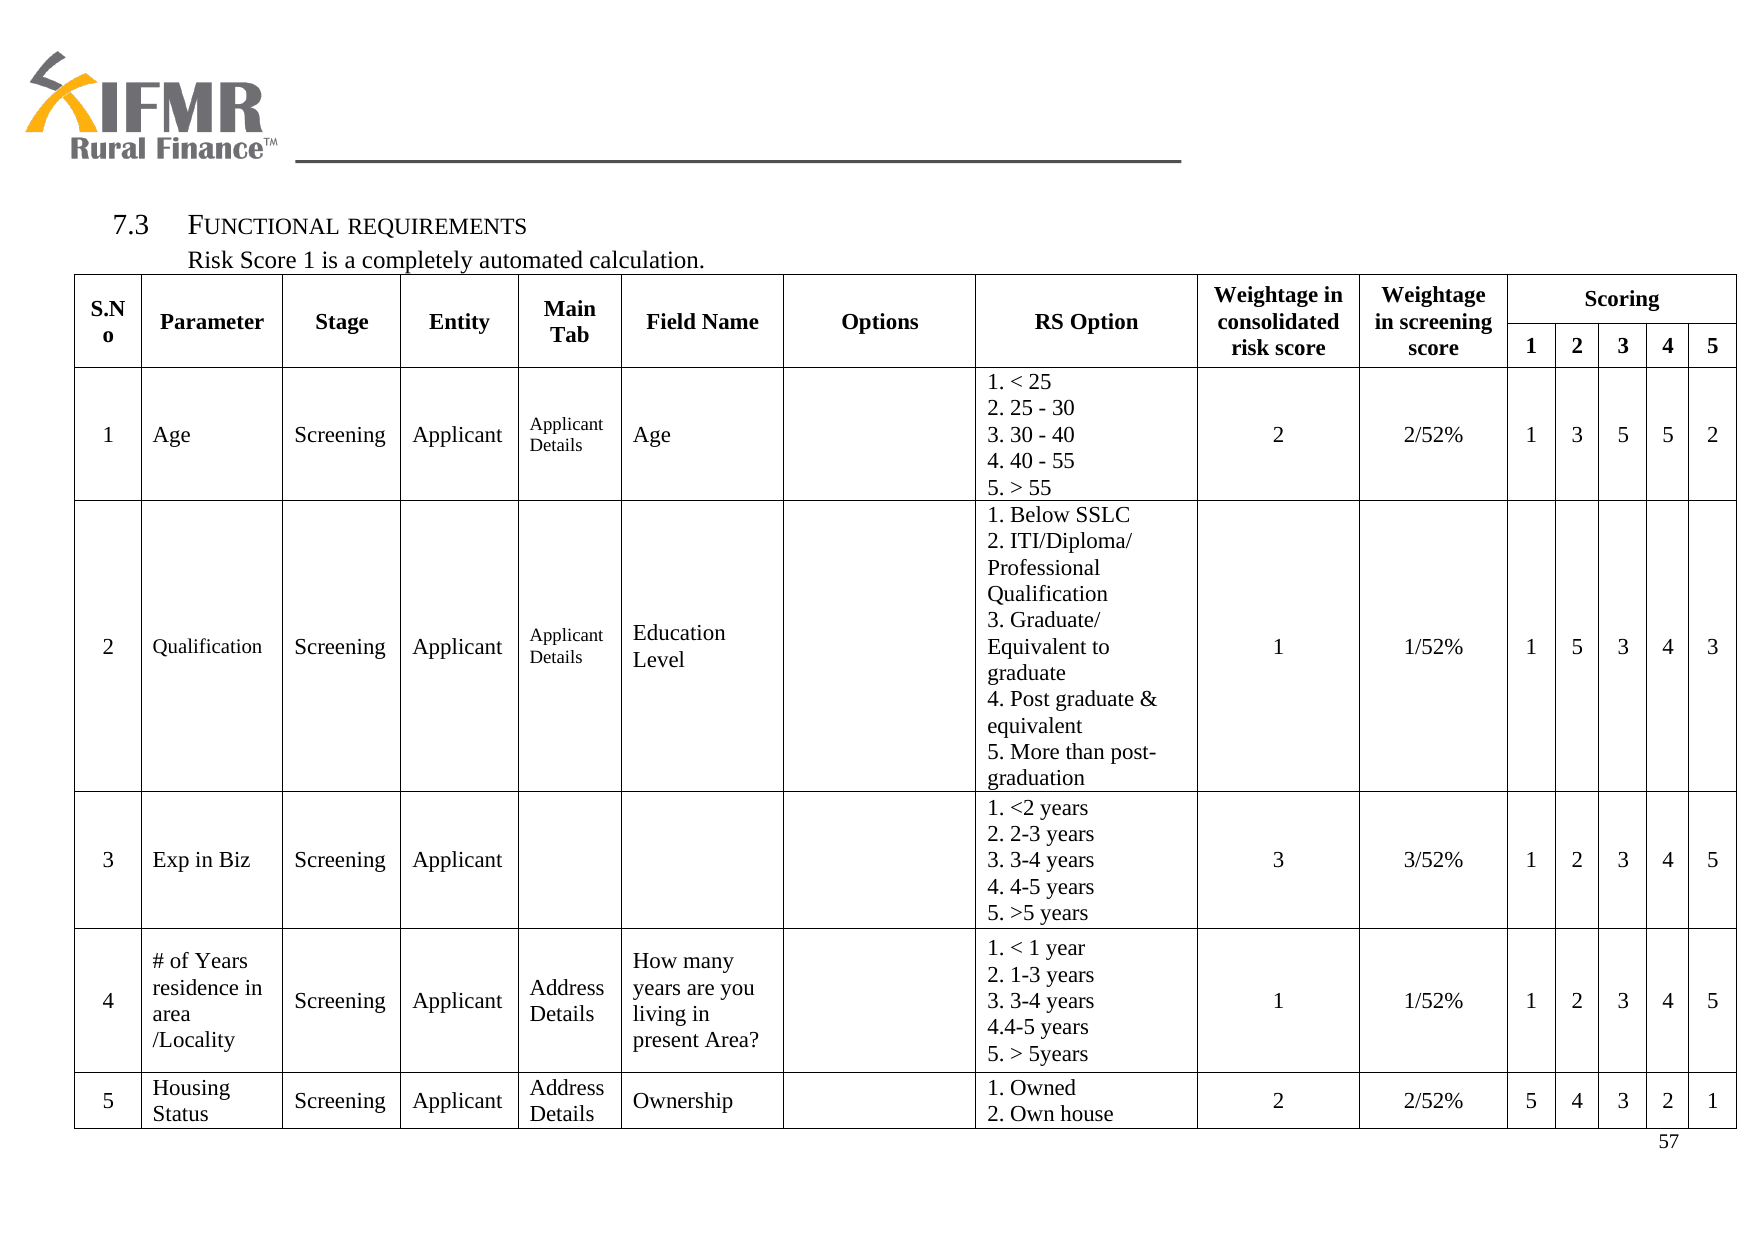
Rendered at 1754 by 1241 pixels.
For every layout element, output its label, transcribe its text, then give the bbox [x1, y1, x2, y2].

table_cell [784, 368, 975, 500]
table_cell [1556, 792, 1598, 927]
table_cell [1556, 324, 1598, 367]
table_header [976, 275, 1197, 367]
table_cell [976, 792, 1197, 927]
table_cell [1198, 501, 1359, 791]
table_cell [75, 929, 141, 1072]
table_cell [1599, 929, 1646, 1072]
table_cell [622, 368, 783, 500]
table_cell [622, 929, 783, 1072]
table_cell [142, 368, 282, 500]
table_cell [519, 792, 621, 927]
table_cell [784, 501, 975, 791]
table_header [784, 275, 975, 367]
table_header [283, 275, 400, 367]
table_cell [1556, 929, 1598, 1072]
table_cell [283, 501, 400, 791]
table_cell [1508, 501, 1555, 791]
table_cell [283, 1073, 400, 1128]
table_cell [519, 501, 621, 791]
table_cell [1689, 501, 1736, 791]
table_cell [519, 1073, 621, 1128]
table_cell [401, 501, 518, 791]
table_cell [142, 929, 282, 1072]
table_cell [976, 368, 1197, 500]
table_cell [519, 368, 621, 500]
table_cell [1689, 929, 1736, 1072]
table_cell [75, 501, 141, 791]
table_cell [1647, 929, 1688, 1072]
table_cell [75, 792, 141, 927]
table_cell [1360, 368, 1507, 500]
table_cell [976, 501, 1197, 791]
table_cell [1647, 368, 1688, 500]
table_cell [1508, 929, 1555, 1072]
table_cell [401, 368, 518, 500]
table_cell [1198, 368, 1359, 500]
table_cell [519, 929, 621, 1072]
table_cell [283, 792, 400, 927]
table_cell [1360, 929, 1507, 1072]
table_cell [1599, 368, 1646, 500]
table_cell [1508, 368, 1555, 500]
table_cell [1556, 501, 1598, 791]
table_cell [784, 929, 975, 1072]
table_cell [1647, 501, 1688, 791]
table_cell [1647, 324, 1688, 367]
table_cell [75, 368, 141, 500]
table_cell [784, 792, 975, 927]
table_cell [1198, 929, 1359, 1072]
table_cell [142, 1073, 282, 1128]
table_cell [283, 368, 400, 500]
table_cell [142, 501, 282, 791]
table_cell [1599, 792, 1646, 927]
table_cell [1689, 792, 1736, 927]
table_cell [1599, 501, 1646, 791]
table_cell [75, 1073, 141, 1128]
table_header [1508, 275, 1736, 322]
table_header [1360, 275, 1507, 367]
subtitle Functional requirements [112, 207, 1679, 241]
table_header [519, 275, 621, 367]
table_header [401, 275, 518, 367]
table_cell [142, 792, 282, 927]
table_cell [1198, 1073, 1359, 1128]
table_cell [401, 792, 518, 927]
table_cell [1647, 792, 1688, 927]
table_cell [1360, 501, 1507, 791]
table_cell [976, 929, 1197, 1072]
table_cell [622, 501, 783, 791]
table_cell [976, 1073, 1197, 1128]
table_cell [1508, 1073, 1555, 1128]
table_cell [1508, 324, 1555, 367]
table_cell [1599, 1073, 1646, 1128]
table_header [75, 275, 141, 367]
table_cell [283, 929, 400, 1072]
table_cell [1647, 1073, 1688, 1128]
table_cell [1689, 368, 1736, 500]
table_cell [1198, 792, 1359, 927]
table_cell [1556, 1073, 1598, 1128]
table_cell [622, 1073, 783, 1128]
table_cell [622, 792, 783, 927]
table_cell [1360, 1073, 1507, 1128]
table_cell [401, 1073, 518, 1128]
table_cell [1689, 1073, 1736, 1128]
picture [18, 45, 284, 166]
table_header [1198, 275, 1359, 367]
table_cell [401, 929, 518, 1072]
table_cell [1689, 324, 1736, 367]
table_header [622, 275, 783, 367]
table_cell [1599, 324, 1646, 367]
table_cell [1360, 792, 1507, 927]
text Risk Score 1 is a completely automated calculation. [187, 245, 1679, 274]
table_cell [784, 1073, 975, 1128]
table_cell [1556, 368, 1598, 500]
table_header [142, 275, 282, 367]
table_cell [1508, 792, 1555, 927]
